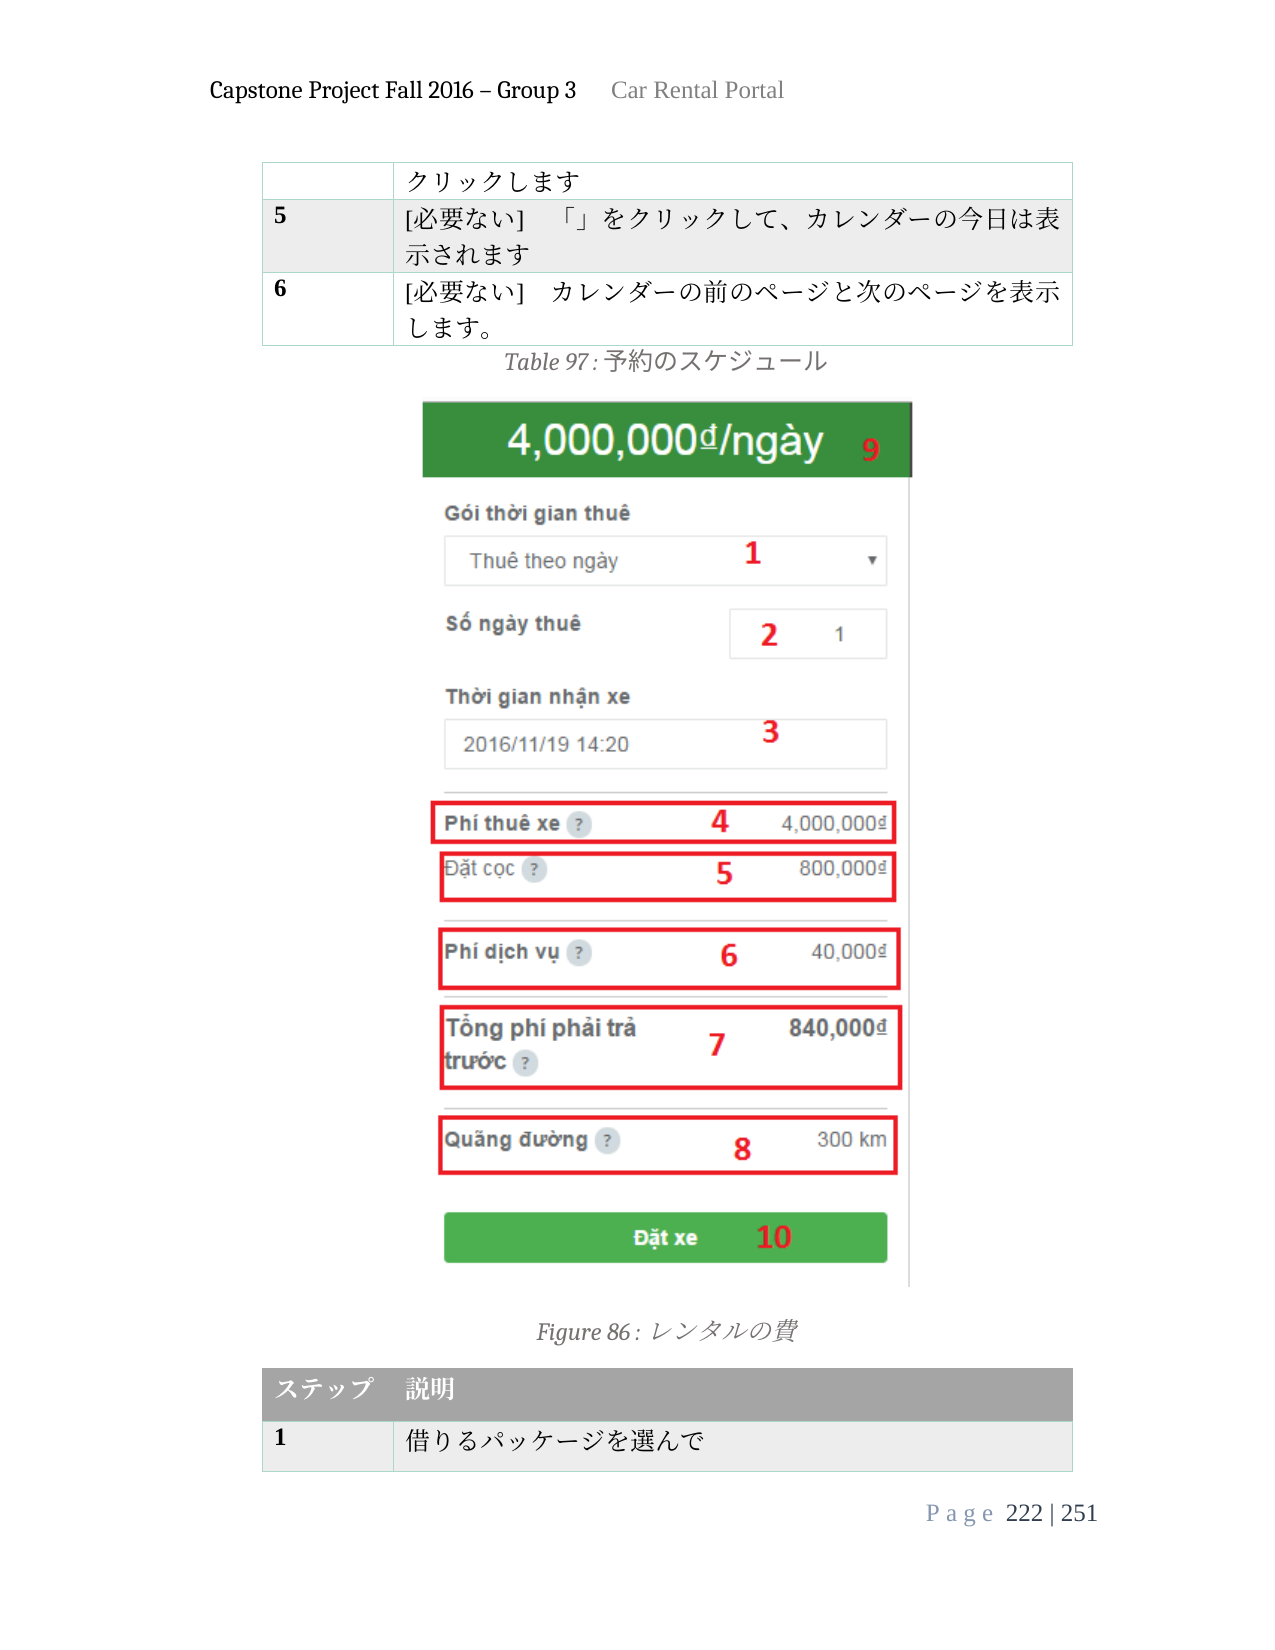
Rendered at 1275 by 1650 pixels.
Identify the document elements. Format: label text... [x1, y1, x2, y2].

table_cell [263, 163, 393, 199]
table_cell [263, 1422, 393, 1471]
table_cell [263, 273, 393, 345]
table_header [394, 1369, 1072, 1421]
text Table 97 : 予約のスケジュール [210, 346, 1125, 376]
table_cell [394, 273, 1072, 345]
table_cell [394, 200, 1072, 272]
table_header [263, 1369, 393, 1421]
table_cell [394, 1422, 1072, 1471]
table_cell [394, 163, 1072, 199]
picture [422, 397, 913, 1287]
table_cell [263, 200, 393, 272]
text Figure 86 : レンタルの費 [210, 1312, 1125, 1347]
